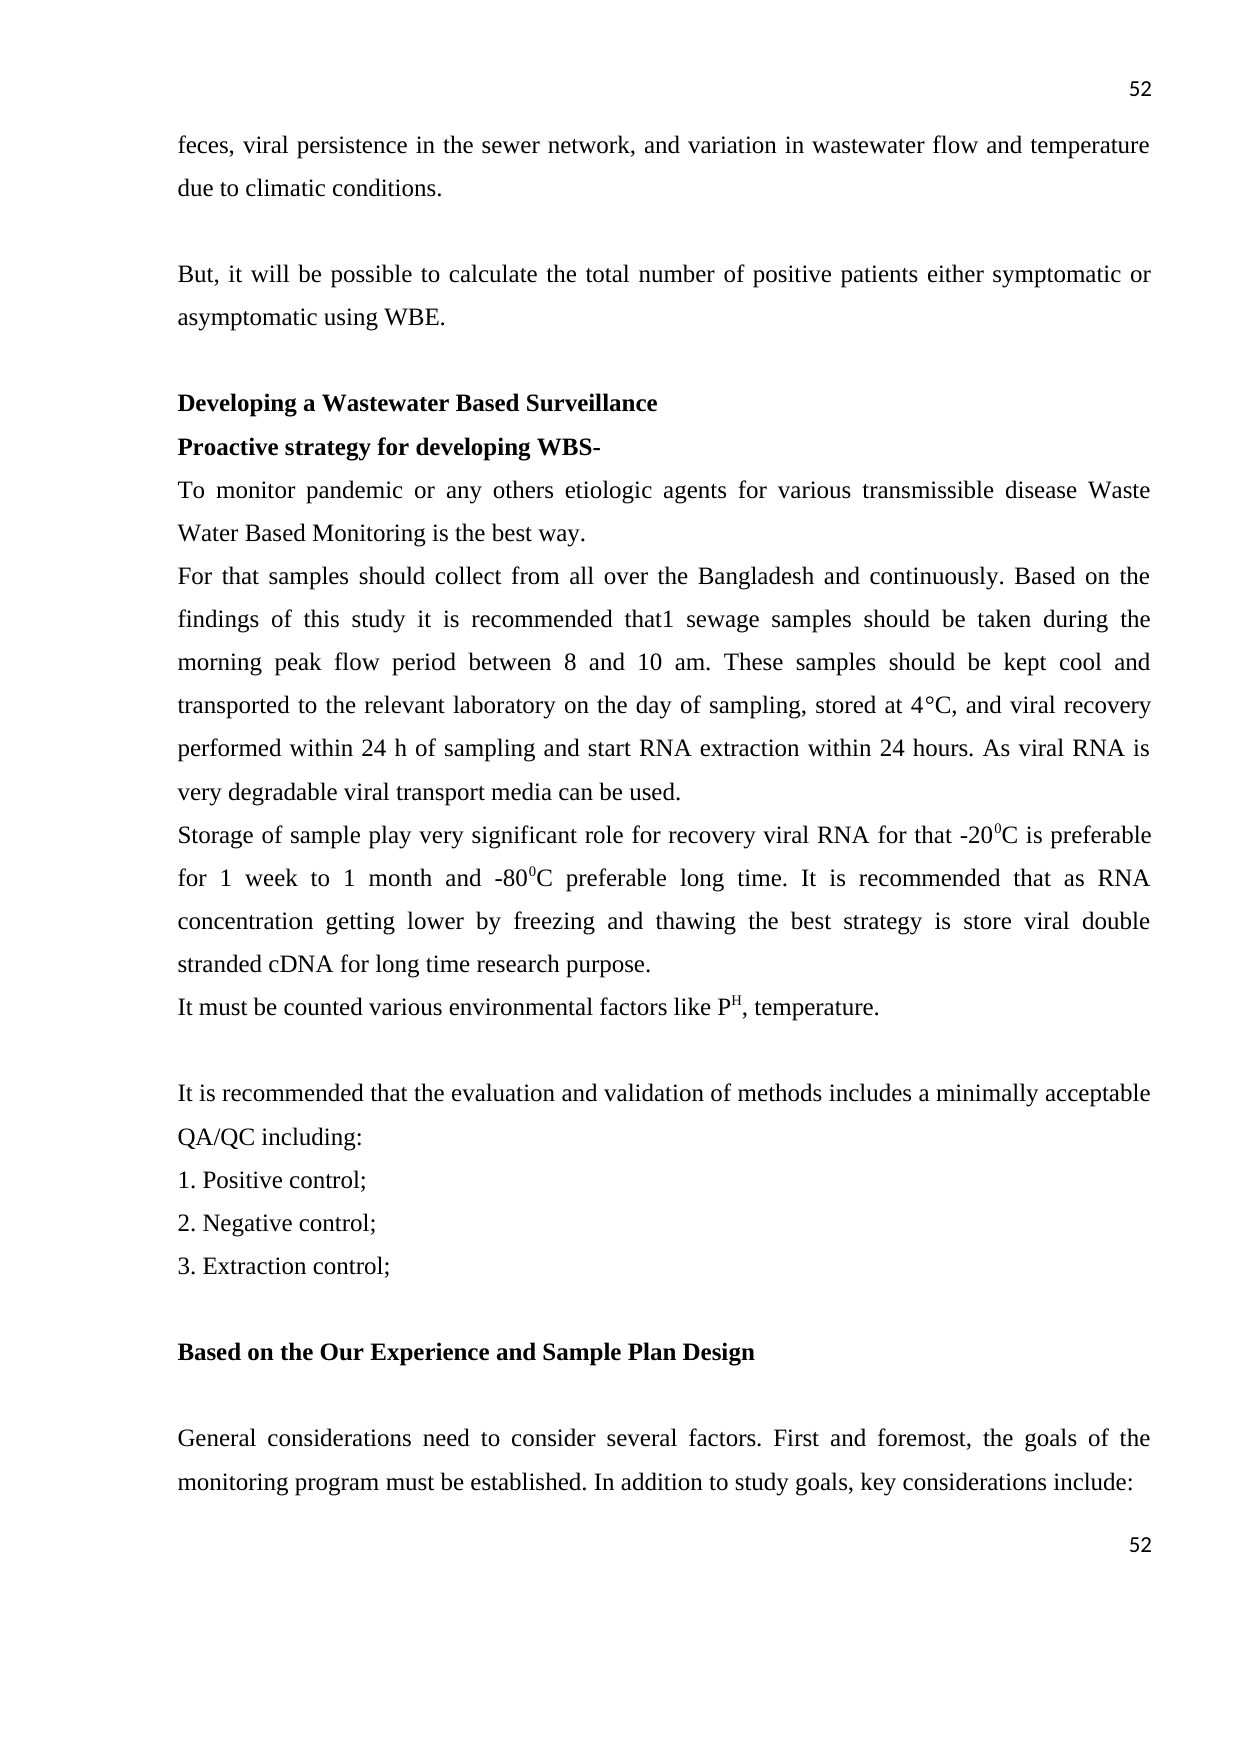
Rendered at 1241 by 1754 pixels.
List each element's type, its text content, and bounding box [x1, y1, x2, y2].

text Storage of sample play very significant role for recovery viral RNA for that -200C is preferable for 1 week to 1 month and -800C preferable long time. It is recommended that as RNA concentration getting lower by freezing and thawing the best strategy is store viral double stranded cDNA for long time research purpose. [177, 820, 1152, 978]
text It is recommended that the evaluation and validation of methods includes a minimally acceptable QA/QC including: [177, 1078, 1152, 1150]
text To monitor pandemic or any others etiologic agents for various transmissible disease Waste Water Based Monitoring is the best way. [177, 475, 1152, 547]
text It must be counted various environmental factors like PH, temperature. [177, 992, 1152, 1021]
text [177, 130, 1152, 202]
text For that samples should collect from all over the Bangladesh and continuously. Based on the findings of this study it is recommended that1 sewage samples should be taken during the morning peak flow period between 8 and 10 am. These samples should be kept cool and transported to the relevant laboratory on the day of sampling, stored at 4°C, and viral recovery performed within 24 h of sampling and start RNA extraction within 24 hours. As viral RNA is very degradable viral transport media can be used. [177, 561, 1152, 805]
text General considerations need to consider several factors. First and foremost, the goals of the monitoring program must be established. In addition to study goals, key considerations include: [177, 1423, 1152, 1495]
text Based on the Our Experience and Sample Plan Design [177, 1337, 1152, 1366]
text Proactive strategy for developing WBS- [177, 432, 1152, 460]
text 1. Positive control; [177, 1165, 1152, 1193]
text But, it will be possible to calculate the total number of positive patients either symptomatic or asymptomatic using WBE. [177, 259, 1152, 331]
text Developing a Wastewater Based Surveillance [177, 388, 1152, 417]
text 2. Negative control; [177, 1208, 1152, 1237]
text 3. Extraction control; [177, 1251, 1152, 1280]
